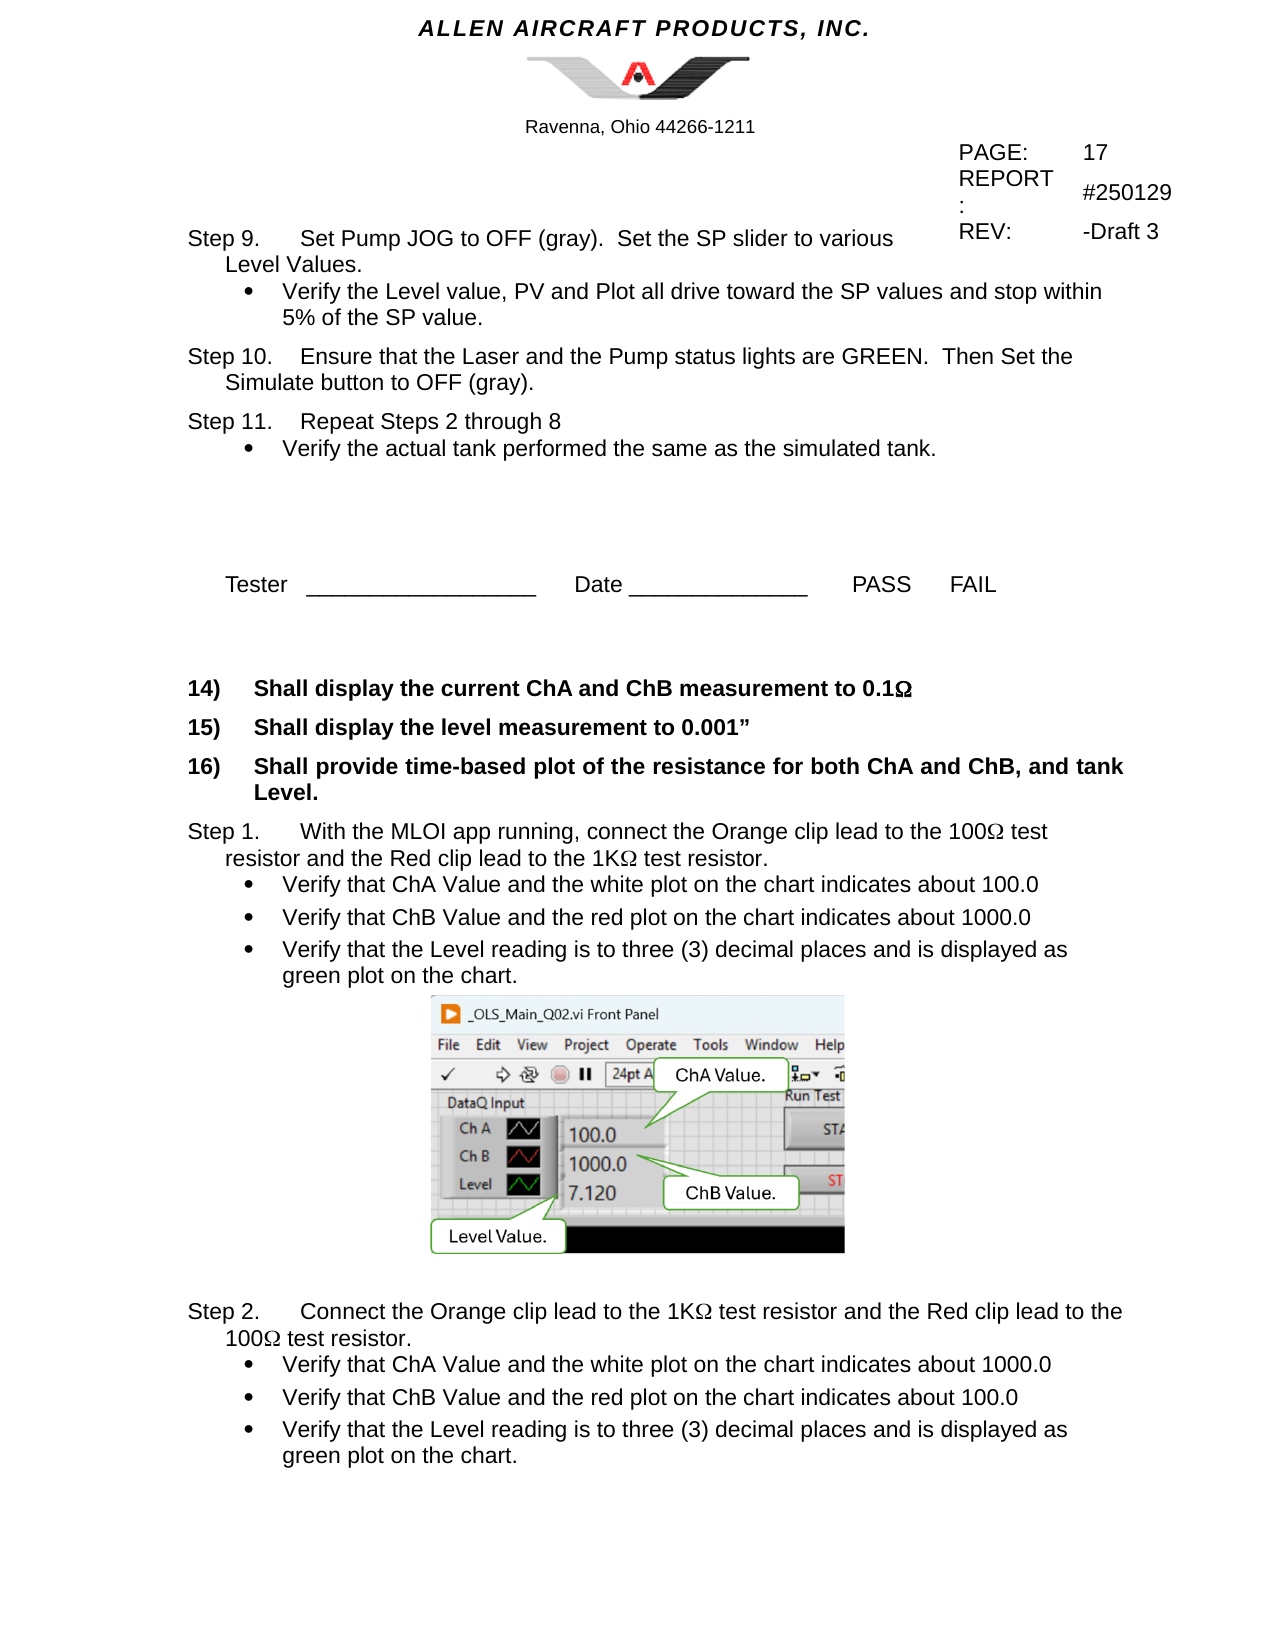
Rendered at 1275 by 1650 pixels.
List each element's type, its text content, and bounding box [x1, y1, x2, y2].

list Connect the Orange clip lead to the 1K test resistor and the Red clip lead to the 100 test resistor. [187, 1298, 1125, 1351]
text Verify that the Level reading is to three (3) decimal places and is displayed as green plot on the chart. [244, 936, 1125, 989]
text Verify that the Level reading is to three (3) decimal places and is displayed as green plot on the chart. [244, 1416, 1125, 1469]
text Verify the Level value, PV and Plot all drive toward the SP values and stop within 5% of the SP value. [244, 278, 1125, 330]
text Shall display the current ChA and ChB measurement to 0.1 [187, 675, 1125, 702]
text Shall display the level measurement to 0.001” [187, 714, 1125, 740]
list Repeat Steps 2 through 8 [187, 408, 1125, 434]
text Verify that ChA Value and the white plot on the chart indicates about 1000.0 [244, 1351, 1125, 1377]
picture [430, 995, 845, 1260]
text Verify the actual tank performed the same as the simulated tank. [244, 434, 1125, 461]
text Verify that ChB Value and the red plot on the chart indicates about 1000.0 [244, 903, 1125, 930]
text Verify that ChA Value and the white plot on the chart indicates about 100.0 [244, 871, 1125, 897]
list Set Pump JOG to OFF (gray). Set the SP slider to various Level Values. [187, 225, 1125, 278]
list Ensure that the Laser and the Pump status lights are GREEN. Then Set the Simulate button to OFF (gray). [187, 343, 1125, 396]
text Verify that ChB Value and the red plot on the chart indicates about 100.0 [244, 1383, 1125, 1410]
text Tester __________________ Date ______________ PASS FAIL [225, 571, 1125, 597]
text Shall provide time-based plot of the resistance for both ChA and ChB, and tank Level. [187, 753, 1125, 806]
list With the MLOI app running, connect the Orange clip lead to the 100 test resistor and the Red clip lead to the 1K test resistor. [187, 818, 1125, 871]
